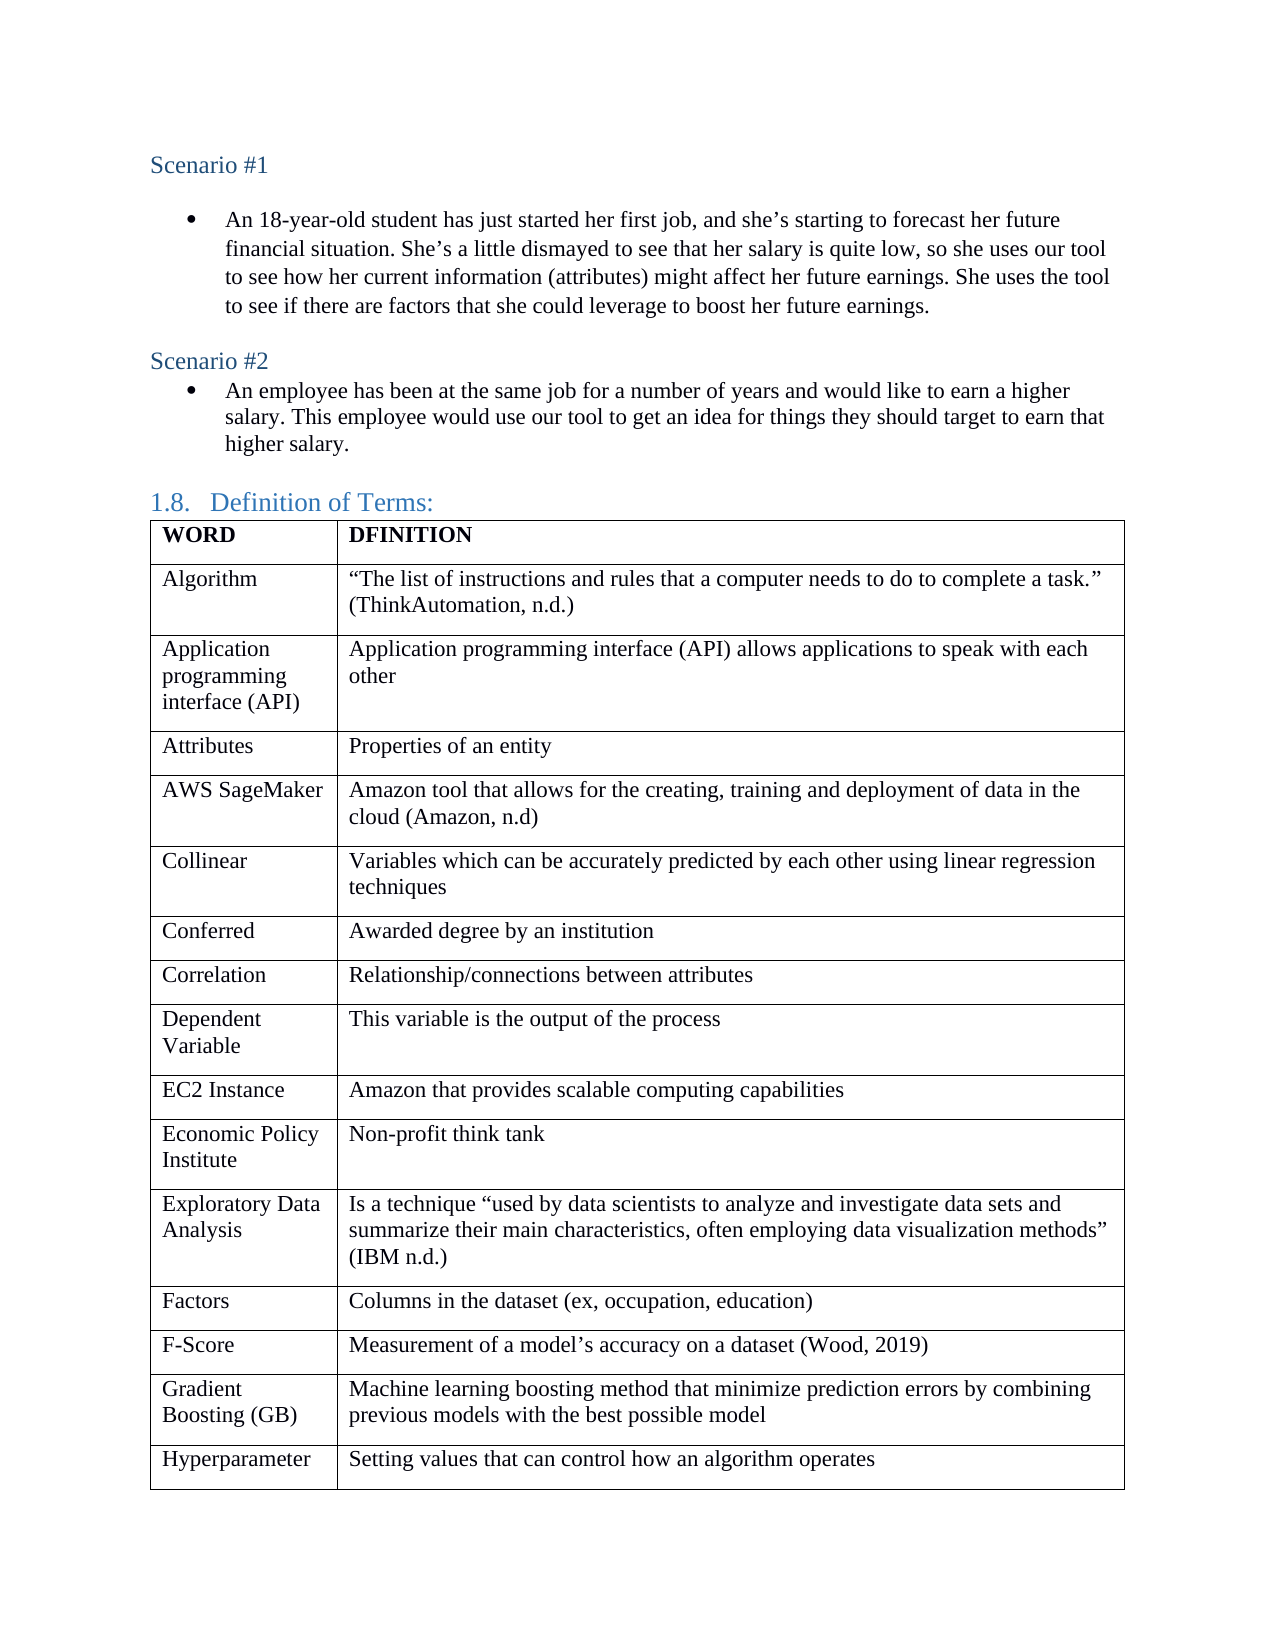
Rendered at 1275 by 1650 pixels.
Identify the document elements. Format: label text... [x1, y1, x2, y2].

subtitle Scenario #1 [150, 150, 1125, 179]
list An employee has been at the same job for a number of years and would like to earn a higher salary. This employee would use our tool to get an idea for things they should target to earn that higher salary. [187, 377, 1125, 456]
table_cell Conferred [151, 917, 337, 960]
table_cell Is a technique “used by data scientists to analyze and investigate data sets and summarize their main characteristics, often employing data visualization methods” (IBM n.d.) [338, 1190, 1124, 1286]
table_cell Application programming interface (API) [151, 636, 337, 731]
table_cell Application programming interface (API) allows applications to speak with each other [338, 636, 1124, 731]
table_cell “The list of instructions and rules that a computer needs to do to complete a task.” (ThinkAutomation, n.d.) [338, 565, 1124, 634]
table_header DFINITION [338, 521, 1124, 564]
table_cell Factors [151, 1287, 337, 1330]
table_cell Non-profit think tank [338, 1120, 1124, 1189]
table_cell Amazon tool that allows for the creating, training and deployment of data in the cloud (Amazon, n.d) [338, 776, 1124, 846]
table_cell Columns in the dataset (ex, occupation, education) [338, 1287, 1124, 1330]
table_cell This variable is the output of the process [338, 1005, 1124, 1075]
table_cell Measurement of a model’s accuracy on a dataset (Wood, 2019) [338, 1331, 1124, 1374]
table_cell AWS SageMaker [151, 776, 337, 846]
list An 18-year-old student has just started her first job, and she’s starting to forecast her future financial situation. She’s a little dismayed to see that her salary is quite low, so she uses our tool to see how her current information (attributes) might affect her future earnings. She uses the tool to see if there are factors that she could leverage to boost her future earnings. [187, 207, 1125, 318]
table_cell Amazon that provides scalable computing capabilities [338, 1076, 1124, 1119]
table_cell Hyperparameter [151, 1446, 337, 1488]
table_cell Properties of an entity [338, 732, 1124, 775]
table_cell Variables which can be accurately predicted by each other using linear regression techniques [338, 847, 1124, 916]
table_cell Machine learning boosting method that minimize prediction errors by combining previous models with the best possible model [338, 1375, 1124, 1444]
table_cell Attributes [151, 732, 337, 775]
table_cell EC2 Instance [151, 1076, 337, 1119]
subtitle Definition of Terms: [150, 486, 1125, 518]
table_cell Exploratory Data Analysis [151, 1190, 337, 1286]
subtitle Scenario #2 [150, 346, 1125, 374]
table_cell Collinear [151, 847, 337, 916]
table_cell Correlation [151, 961, 337, 1004]
table_cell Relationship/connections between attributes [338, 961, 1124, 1004]
table_cell Gradient Boosting (GB) [151, 1375, 337, 1444]
table_cell Algorithm [151, 565, 337, 634]
table_cell Dependent Variable [151, 1005, 337, 1075]
table_cell Economic Policy Institute [151, 1120, 337, 1189]
table_cell F-Score [151, 1331, 337, 1374]
table_cell Setting values that can control how an algorithm operates [338, 1446, 1124, 1488]
table_header WORD [151, 521, 337, 564]
table_cell Awarded degree by an institution [338, 917, 1124, 960]
